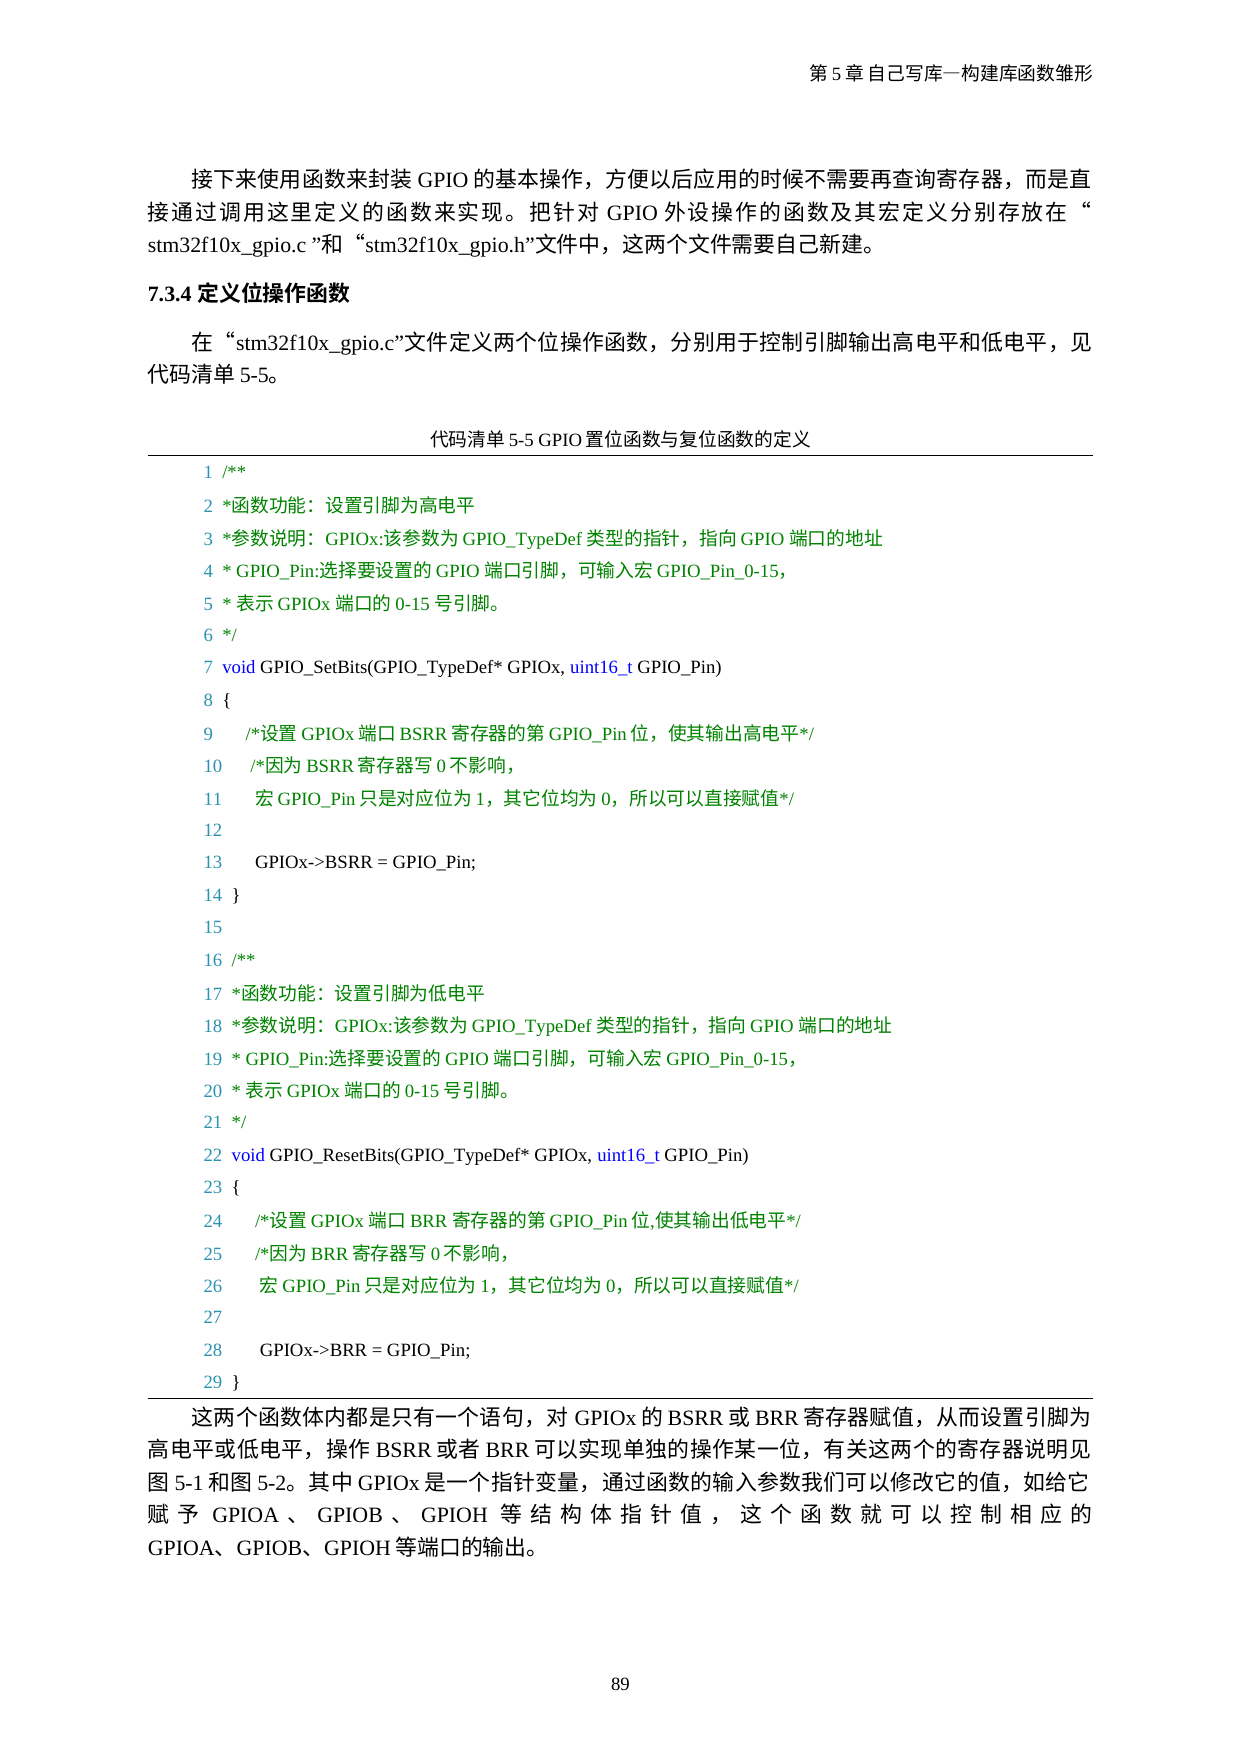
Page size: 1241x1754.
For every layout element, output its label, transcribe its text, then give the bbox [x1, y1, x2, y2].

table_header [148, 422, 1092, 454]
subtitle 定义位操作函数 [148, 276, 1092, 308]
text 在“stm32f10x_gpio.c”文件定义两个位操作函数，分别用于控制引脚输出高电平和低电平，见代码清单5-5。 [148, 324, 1092, 389]
text 接下来使用函数来封装GPIO的基本操作，方便以后应用的时候不需要再查询寄存器，而是直接通过调用这里定义的函数来实现。把针对GPIO外设操作的函数及其宏定义分别存放在“ stm32f10x_gpio.c ”和“stm32f10x_gpio.h”文件中，这两个文件需要自己新建。 [148, 162, 1092, 259]
text 这两个函数体内都是只有一个语句，对GPIOx的BSRR或BRR寄存器赋值，从而设置引脚为高电平或低电平，操作BSRR或者BRR可以实现单独的操作某一位，有关这两个的寄存器说明见图5-1和图5-2。其中GPIOx是一个指针变量，通过函数的输入参数我们可以修改它的值，如给它赋予GPIOA、GPIOB、GPIOH等结构体指针值，这个函数就可以控制相应的GPIOA、GPIOB、GPIOH等端口的输出。 [148, 1399, 1092, 1562]
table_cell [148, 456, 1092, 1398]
